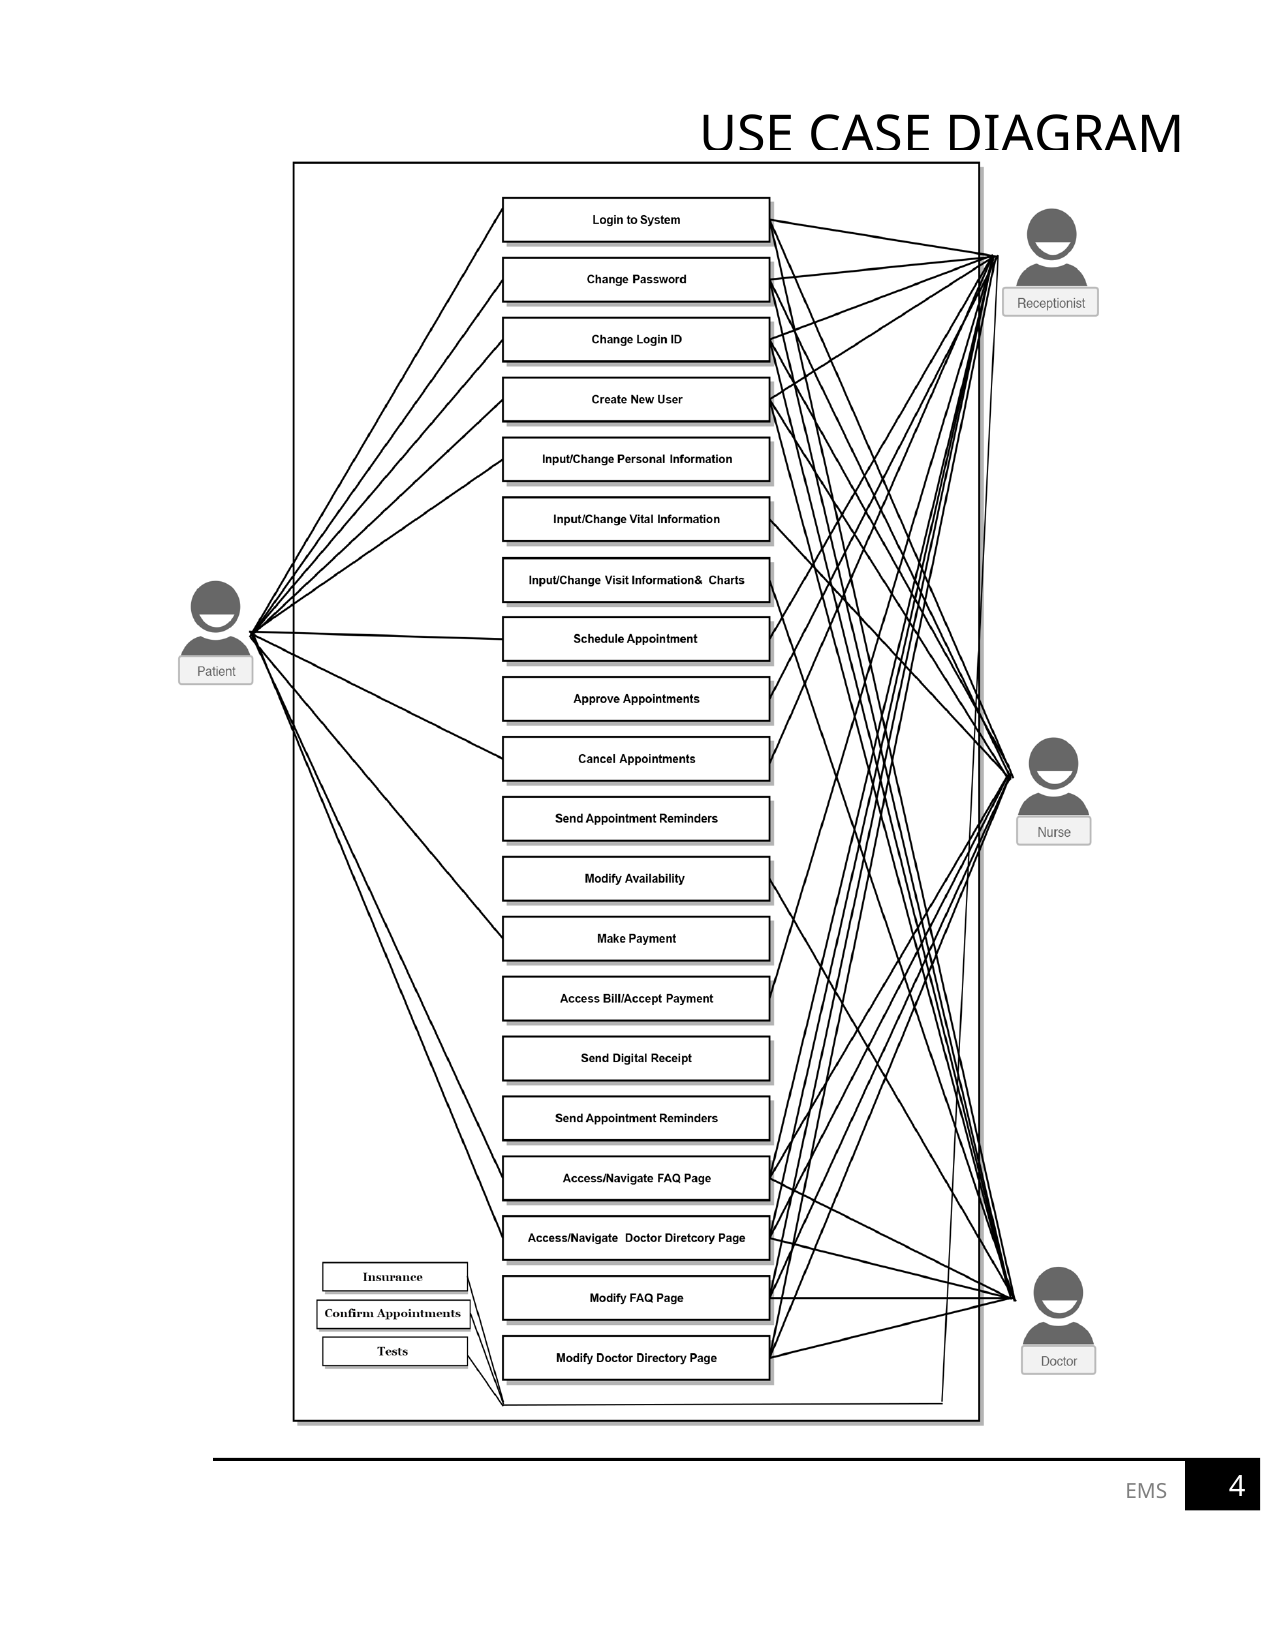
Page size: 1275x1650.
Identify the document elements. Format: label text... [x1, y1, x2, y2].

subtitle USE CASE DIAGRAM [90, 96, 1185, 167]
picture [137, 150, 1138, 1452]
